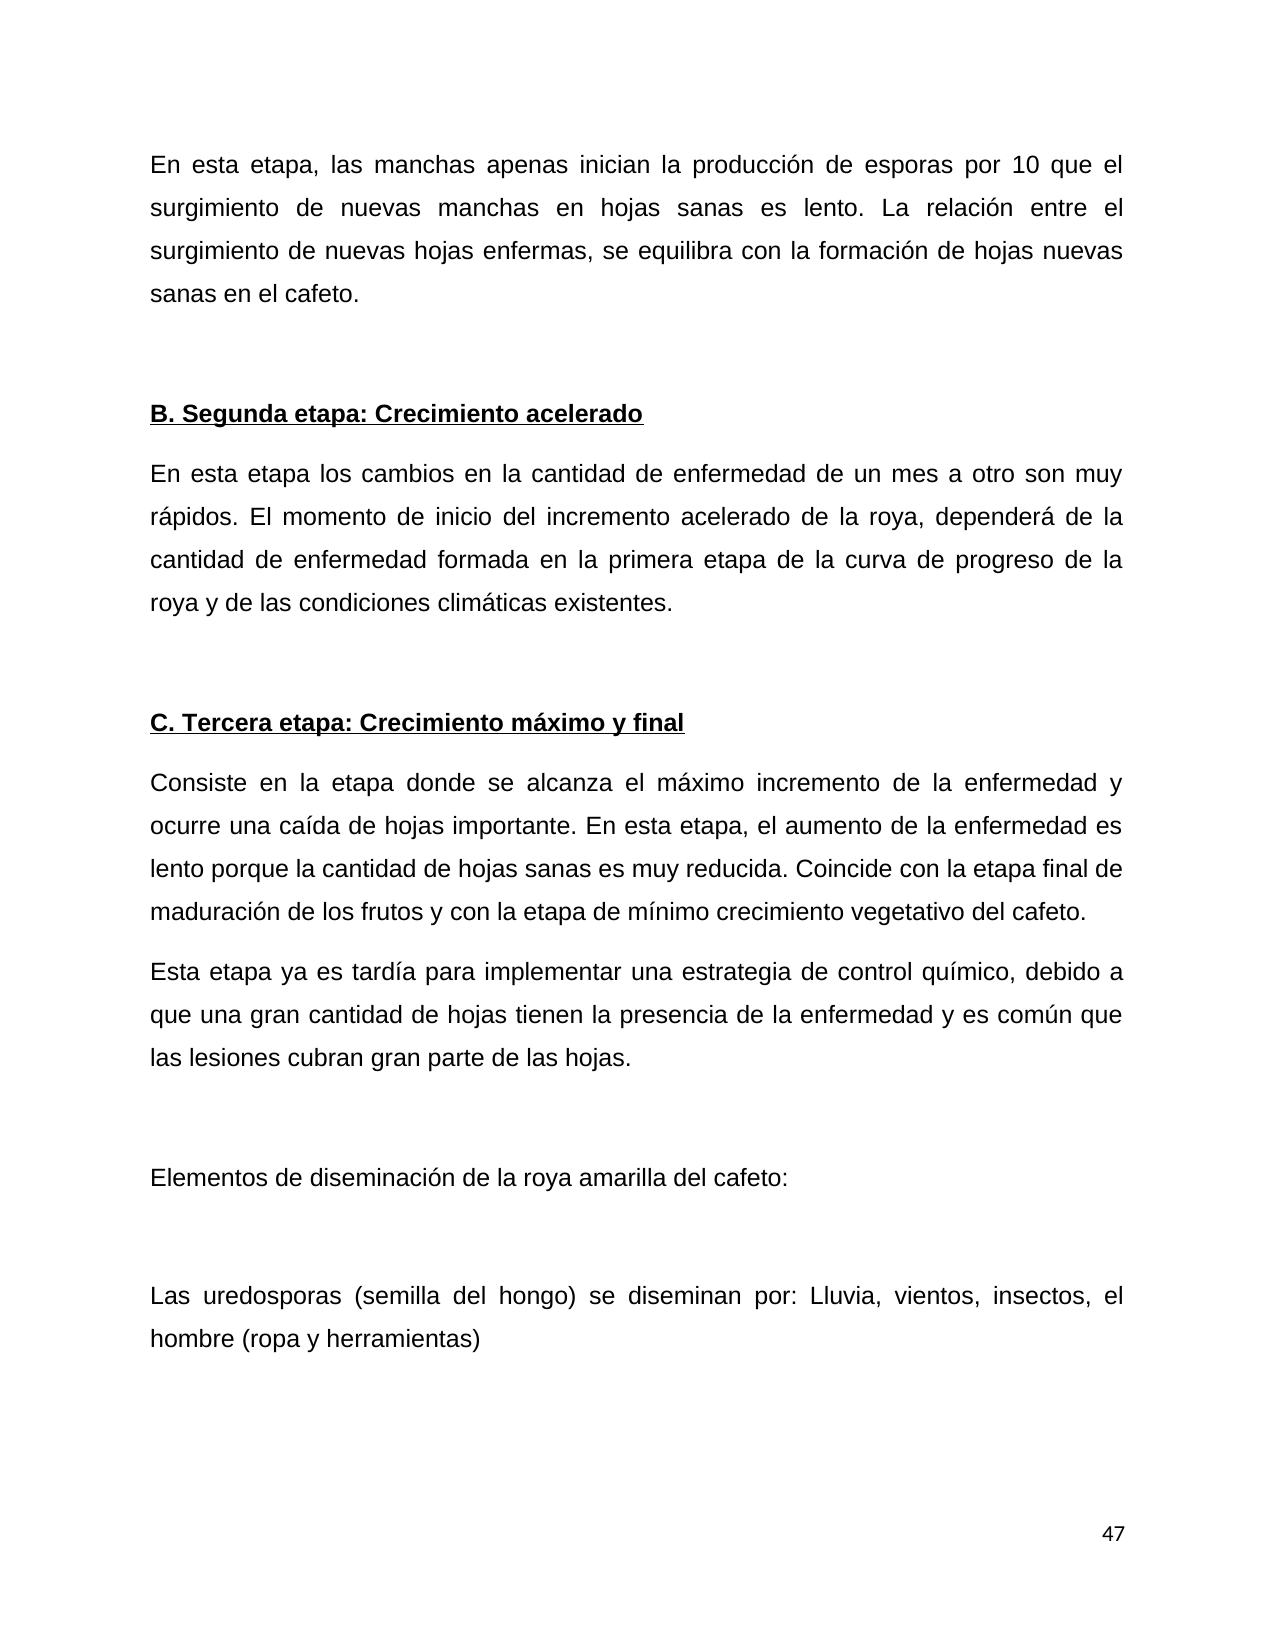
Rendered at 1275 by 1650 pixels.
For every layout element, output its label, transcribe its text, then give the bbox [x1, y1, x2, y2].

text B. Segunda etapa: Crecimiento acelerado [150, 399, 1125, 428]
text En esta etapa los cambios en la cantidad de enfermedad de un mes a otro son muy rápidos. El momento de inicio del incremento acelerado de la roya, dependerá de la cantidad de enfermedad formada en la primera etapa de la curva de progreso de la roya y de las condiciones climáticas existentes. [150, 459, 1125, 617]
text Elementos de diseminación de la roya amarilla del cafeto: [150, 1162, 1125, 1191]
text Las uredosporas (semilla del hongo) se diseminan por: Lluvia, vientos, insectos, el hombre (ropa y herramientas) [150, 1281, 1125, 1353]
text En esta etapa, las manchas apenas inician la producción de esporas por 10 que el surgimiento de nuevas manchas en hojas sanas es lento. La relación entre el surgimiento de nuevas hojas enfermas, se equilibra con la formación de hojas nuevas sanas en el cafeto. [150, 150, 1125, 308]
text Esta etapa ya es tardía para implementar una estrategia de control químico, debido a que una gran cantidad de hojas tienen la presencia de la enfermedad y es común que las lesiones cubran gran parte de las hojas. [150, 957, 1125, 1072]
text Consiste en la etapa donde se alcanza el máximo incremento de la enfermedad y ocurre una caída de hojas importante. En esta etapa, el aumento de la enfermedad es lento porque la cantidad de hojas sanas es muy reducida. Coincide con la etapa final de maduración de los frutos y con la etapa de mínimo crecimiento vegetativo del cafeto. [150, 767, 1125, 926]
text C. Tercera etapa: Crecimiento máximo y final [150, 708, 1125, 736]
